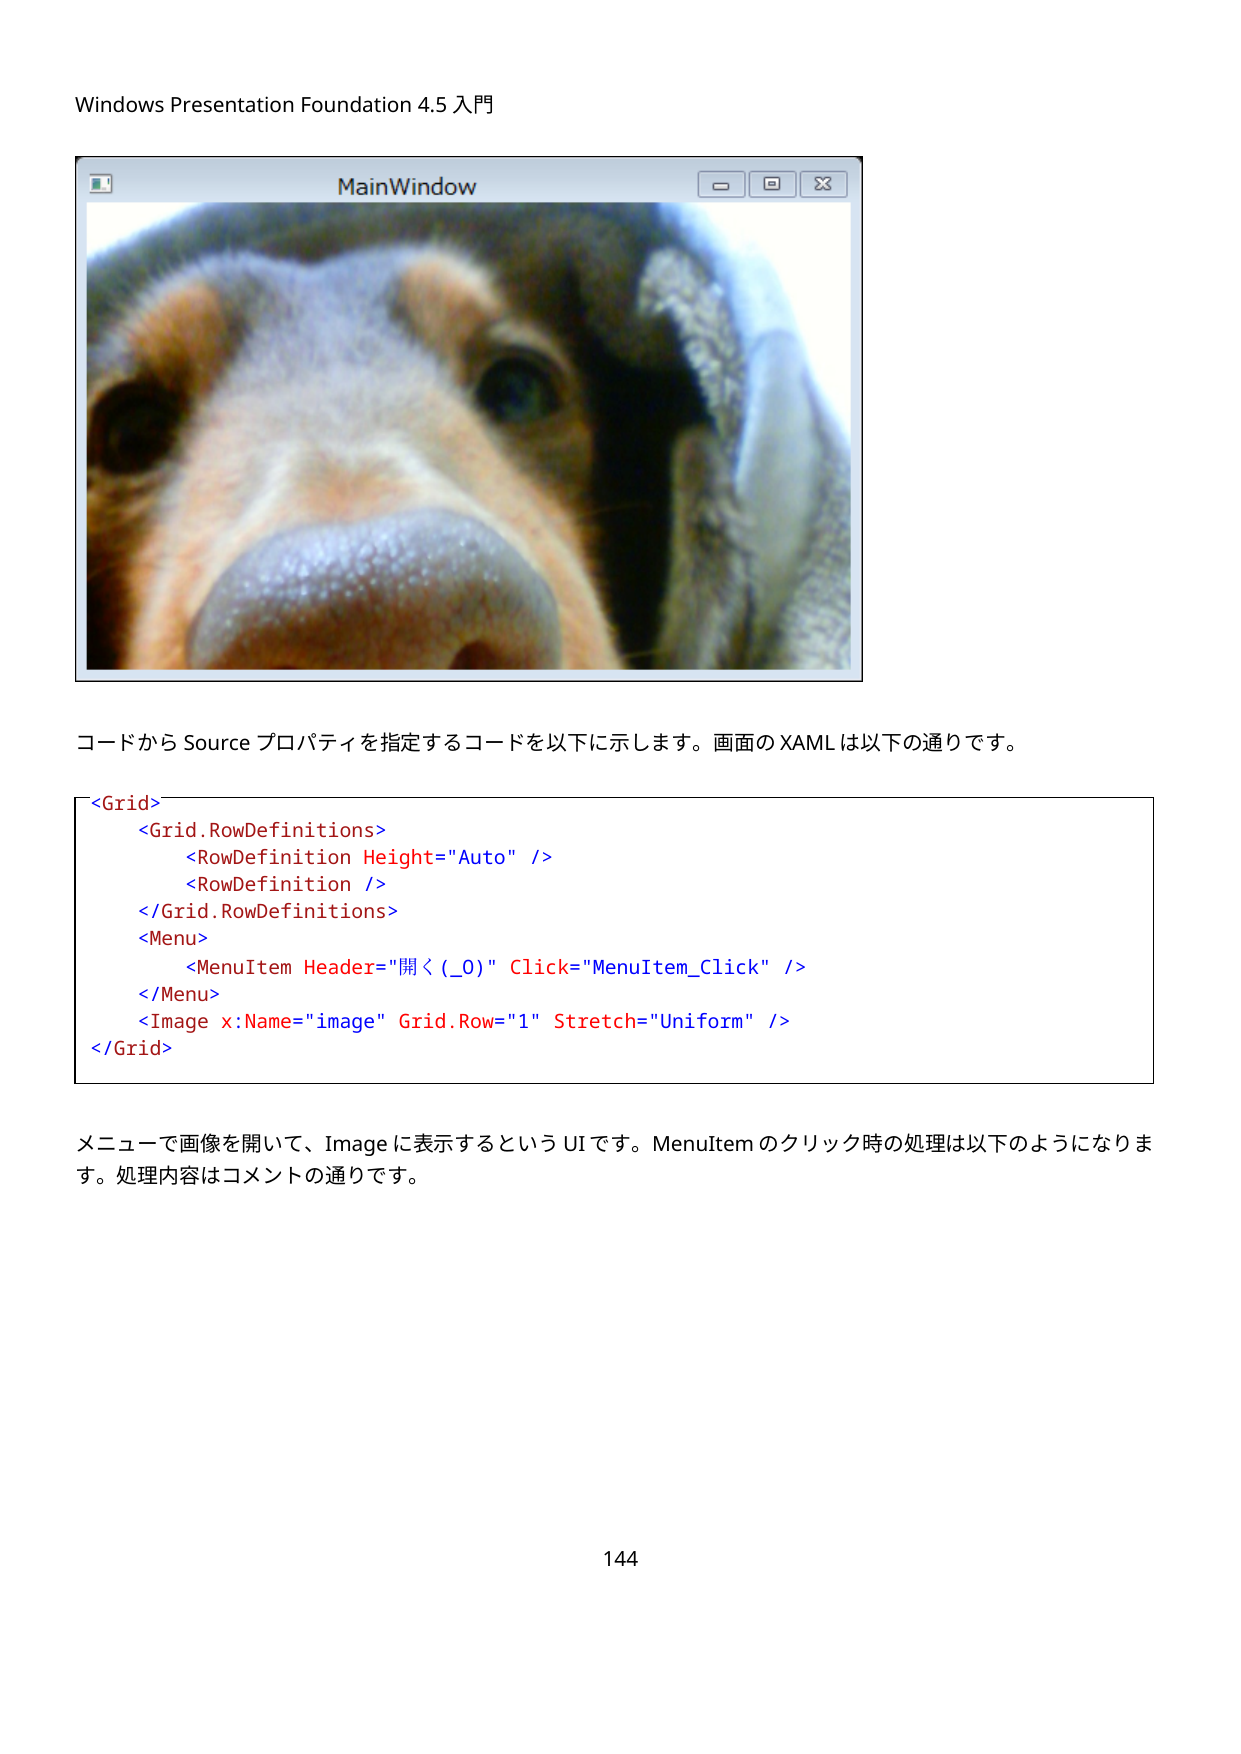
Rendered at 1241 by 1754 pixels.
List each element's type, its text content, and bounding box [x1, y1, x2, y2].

text メニューで画像を開いて、Imageに表示するというUIです。MenuItemのクリック時の処理は以下のようになります。処理内容はコメントの通りです。 [75, 1127, 1165, 1191]
picture [76, 157, 862, 681]
text コードからSourceプロパティを指定するコードを以下に示します。画面のXAMLは以下の通りです。 [75, 725, 1165, 757]
